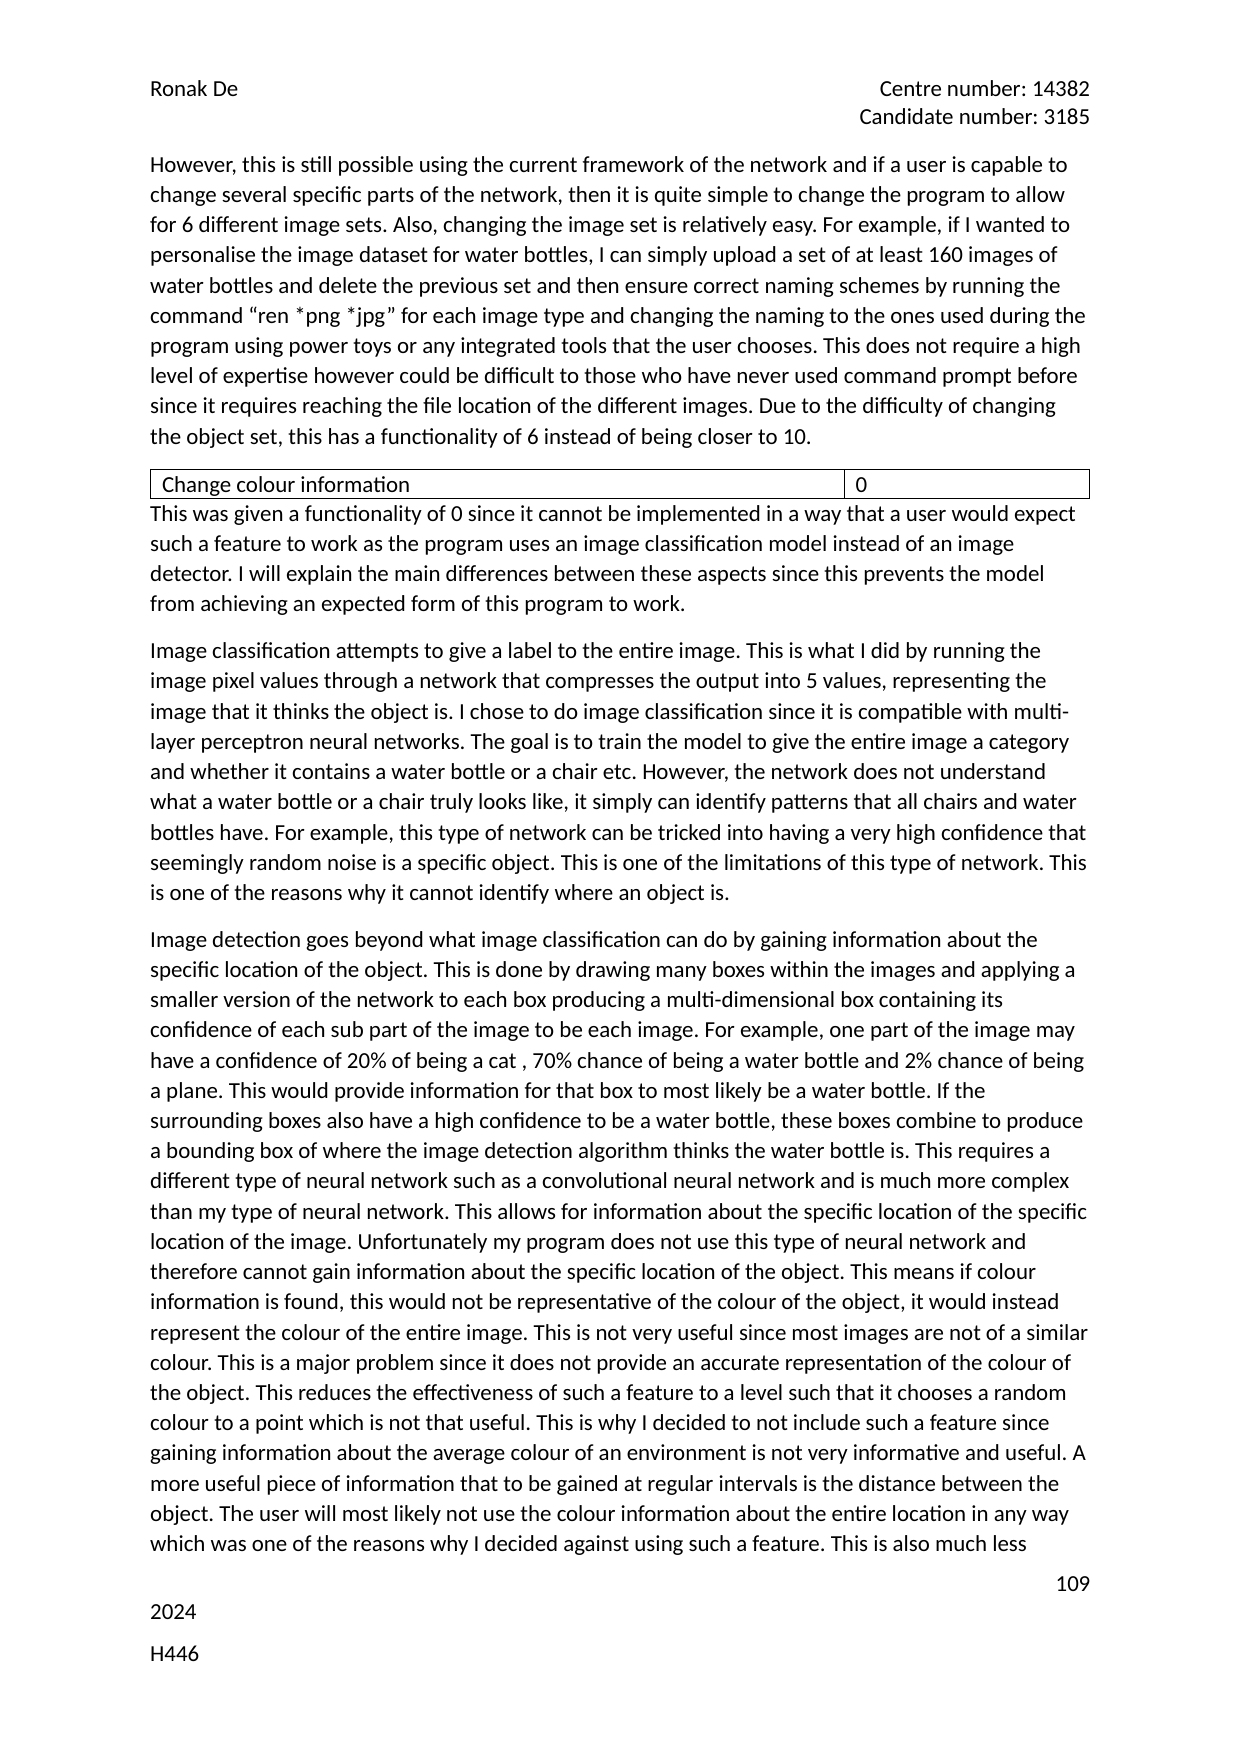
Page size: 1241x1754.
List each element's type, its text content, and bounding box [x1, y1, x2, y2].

table_header Change colour information [151, 470, 844, 498]
text This was given a functionality of 0 since it cannot be implemented in a way that a user would expect such a feature to work as the program uses an image classification model instead of an image detector. I will explain the main differences between these aspects since this prevents the model from achieving an expected form of this program to work. [150, 499, 1090, 617]
table_header 0 [845, 470, 1089, 498]
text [150, 150, 1090, 450]
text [150, 925, 1090, 1557]
text Image classification attempts to give a label to the entire image. This is what I did by running the image pixel values through a network that compresses the output into 5 values, representing the image that it thinks the object is. I chose to do image classification since it is compatible with multi-layer perceptron neural networks. The goal is to train the model to give the entire image a category and whether it contains a water bottle or a chair etc. However, the network does not understand what a water bottle or a chair truly looks like, it simply can identify patterns that all chairs and water bottles have. For example, this type of network can be tricked into having a very high confidence that seemingly random noise is a specific object. This is one of the limitations of this type of network. This is one of the reasons why it cannot identify where an object is. [150, 636, 1090, 906]
